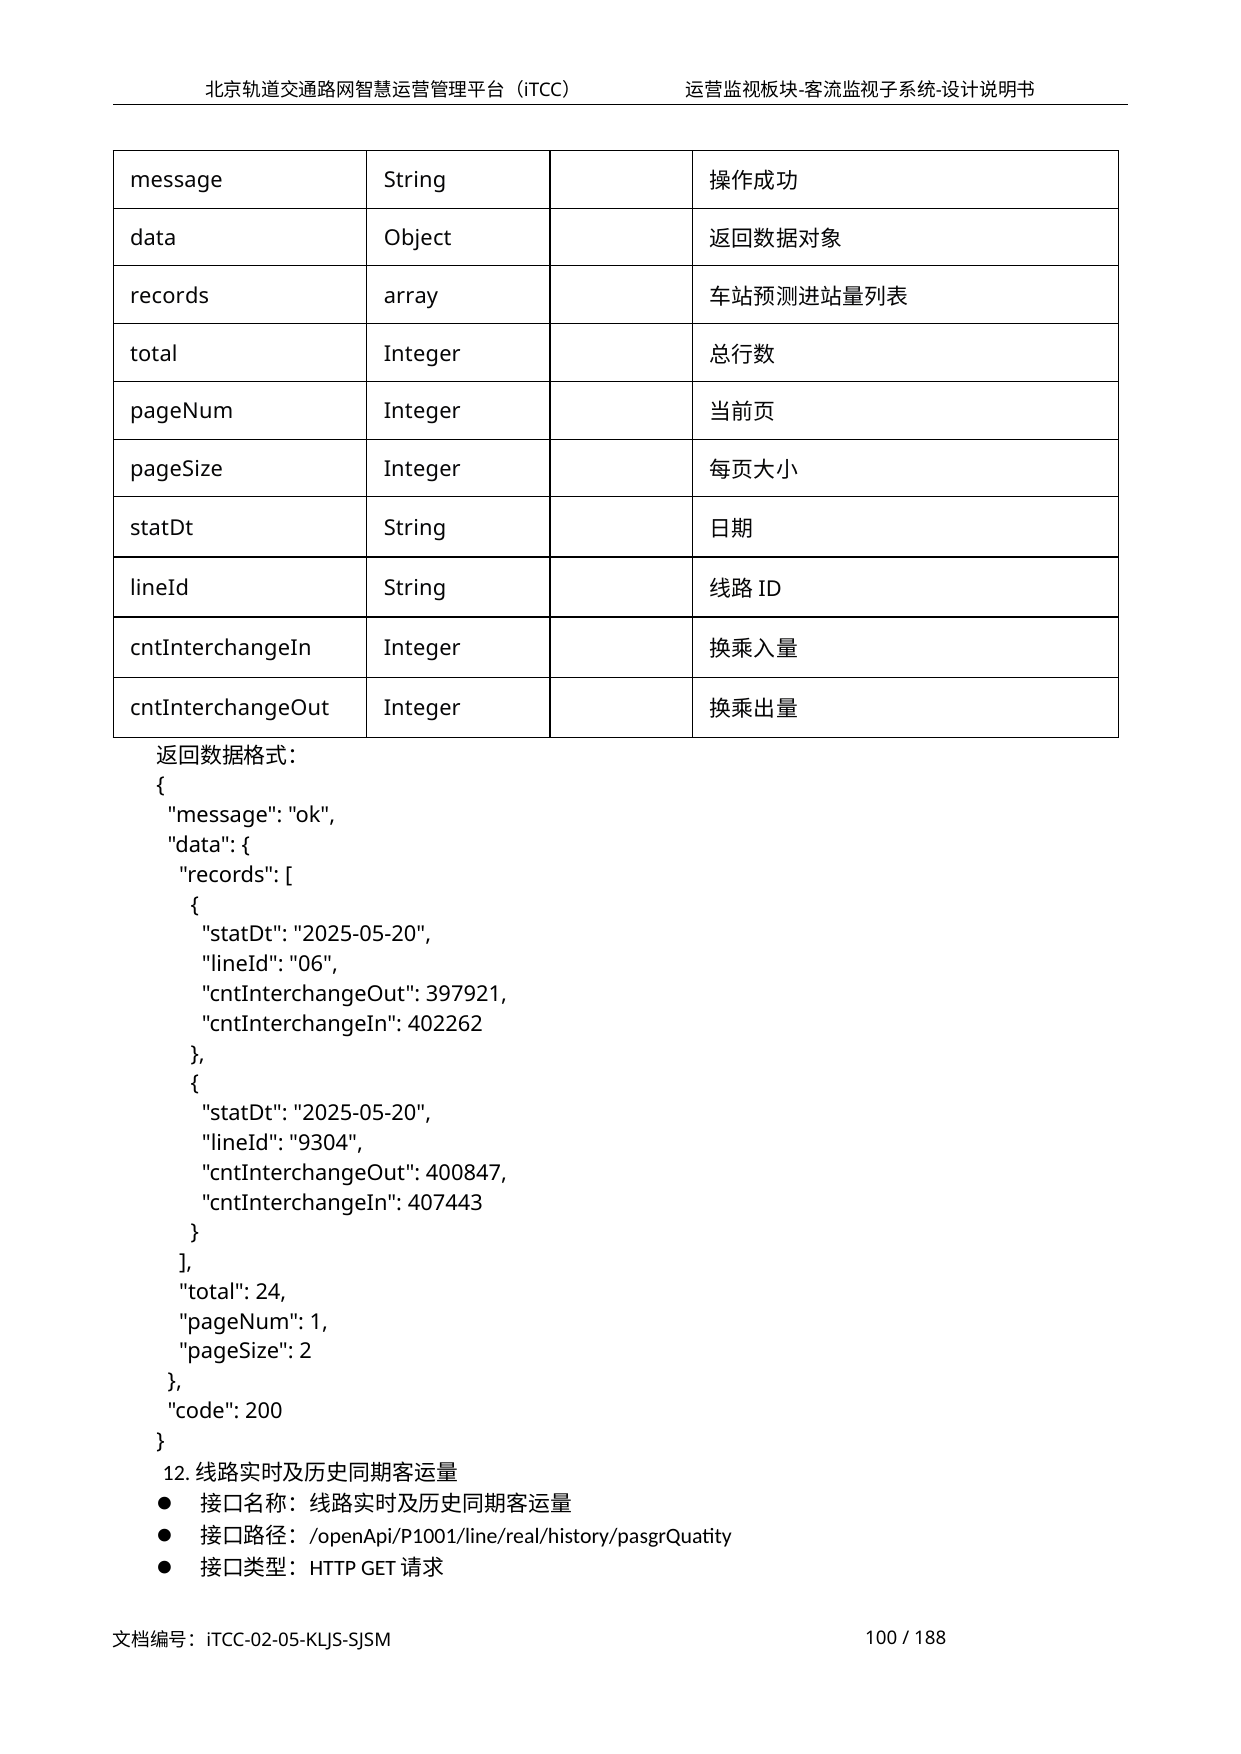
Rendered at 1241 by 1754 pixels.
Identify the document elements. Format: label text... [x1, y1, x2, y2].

text "code": 200 [112, 1395, 1128, 1425]
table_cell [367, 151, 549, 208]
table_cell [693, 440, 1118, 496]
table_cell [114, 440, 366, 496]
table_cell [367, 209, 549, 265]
text "records": [ [112, 859, 1128, 888]
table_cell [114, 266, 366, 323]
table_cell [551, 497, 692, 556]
text "cntInterchangeIn": 407443 [112, 1186, 1128, 1216]
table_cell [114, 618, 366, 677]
text }, [112, 1365, 1128, 1395]
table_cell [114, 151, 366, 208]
text "statDt": "2025-05-20", [112, 918, 1128, 948]
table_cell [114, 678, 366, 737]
text { [112, 888, 1128, 918]
text "lineId": "06", [112, 948, 1128, 978]
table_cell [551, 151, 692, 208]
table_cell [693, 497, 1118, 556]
list 线路实时及历史同期客运量 [112, 1454, 1128, 1486]
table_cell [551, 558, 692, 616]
list 接口类型：HTTP GET请求 [156, 1549, 1128, 1581]
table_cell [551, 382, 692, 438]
text { [112, 1067, 1128, 1097]
list 接口名称：线路实时及历史同期客运量 [156, 1486, 1128, 1518]
text "cntInterchangeIn": 402262 [112, 1008, 1128, 1037]
text "data": { [112, 829, 1128, 859]
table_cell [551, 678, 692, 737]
list 接口路径：/openApi/P1001/line/real/history/pasgrQuatity [156, 1518, 1128, 1549]
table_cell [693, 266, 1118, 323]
text } [112, 1425, 1128, 1454]
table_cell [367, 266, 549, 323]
text } [112, 1216, 1128, 1246]
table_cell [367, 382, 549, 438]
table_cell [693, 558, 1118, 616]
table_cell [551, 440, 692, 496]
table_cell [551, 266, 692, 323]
text "statDt": "2025-05-20", [112, 1097, 1128, 1127]
text "total": 24, [112, 1276, 1128, 1306]
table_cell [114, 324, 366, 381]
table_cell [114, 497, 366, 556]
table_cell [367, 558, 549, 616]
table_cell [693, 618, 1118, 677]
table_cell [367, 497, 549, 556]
text "pageNum": 1, [112, 1306, 1128, 1335]
text 返回数据格式： [112, 738, 1128, 769]
text { [112, 769, 1128, 799]
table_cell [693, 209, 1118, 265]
text "pageSize": 2 [112, 1335, 1128, 1365]
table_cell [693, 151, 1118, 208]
text }, [112, 1037, 1128, 1067]
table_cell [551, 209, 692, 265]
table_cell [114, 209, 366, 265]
text "cntInterchangeOut": 400847, [112, 1157, 1128, 1186]
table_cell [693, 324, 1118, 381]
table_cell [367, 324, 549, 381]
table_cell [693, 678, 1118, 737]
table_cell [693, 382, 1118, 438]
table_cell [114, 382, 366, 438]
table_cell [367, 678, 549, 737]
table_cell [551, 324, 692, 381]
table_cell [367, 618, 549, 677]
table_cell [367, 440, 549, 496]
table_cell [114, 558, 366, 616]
text ], [112, 1246, 1128, 1276]
text "cntInterchangeOut": 397921, [112, 978, 1128, 1008]
text "lineId": "9304", [112, 1127, 1128, 1157]
text "message": "ok", [112, 799, 1128, 829]
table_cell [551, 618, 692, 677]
